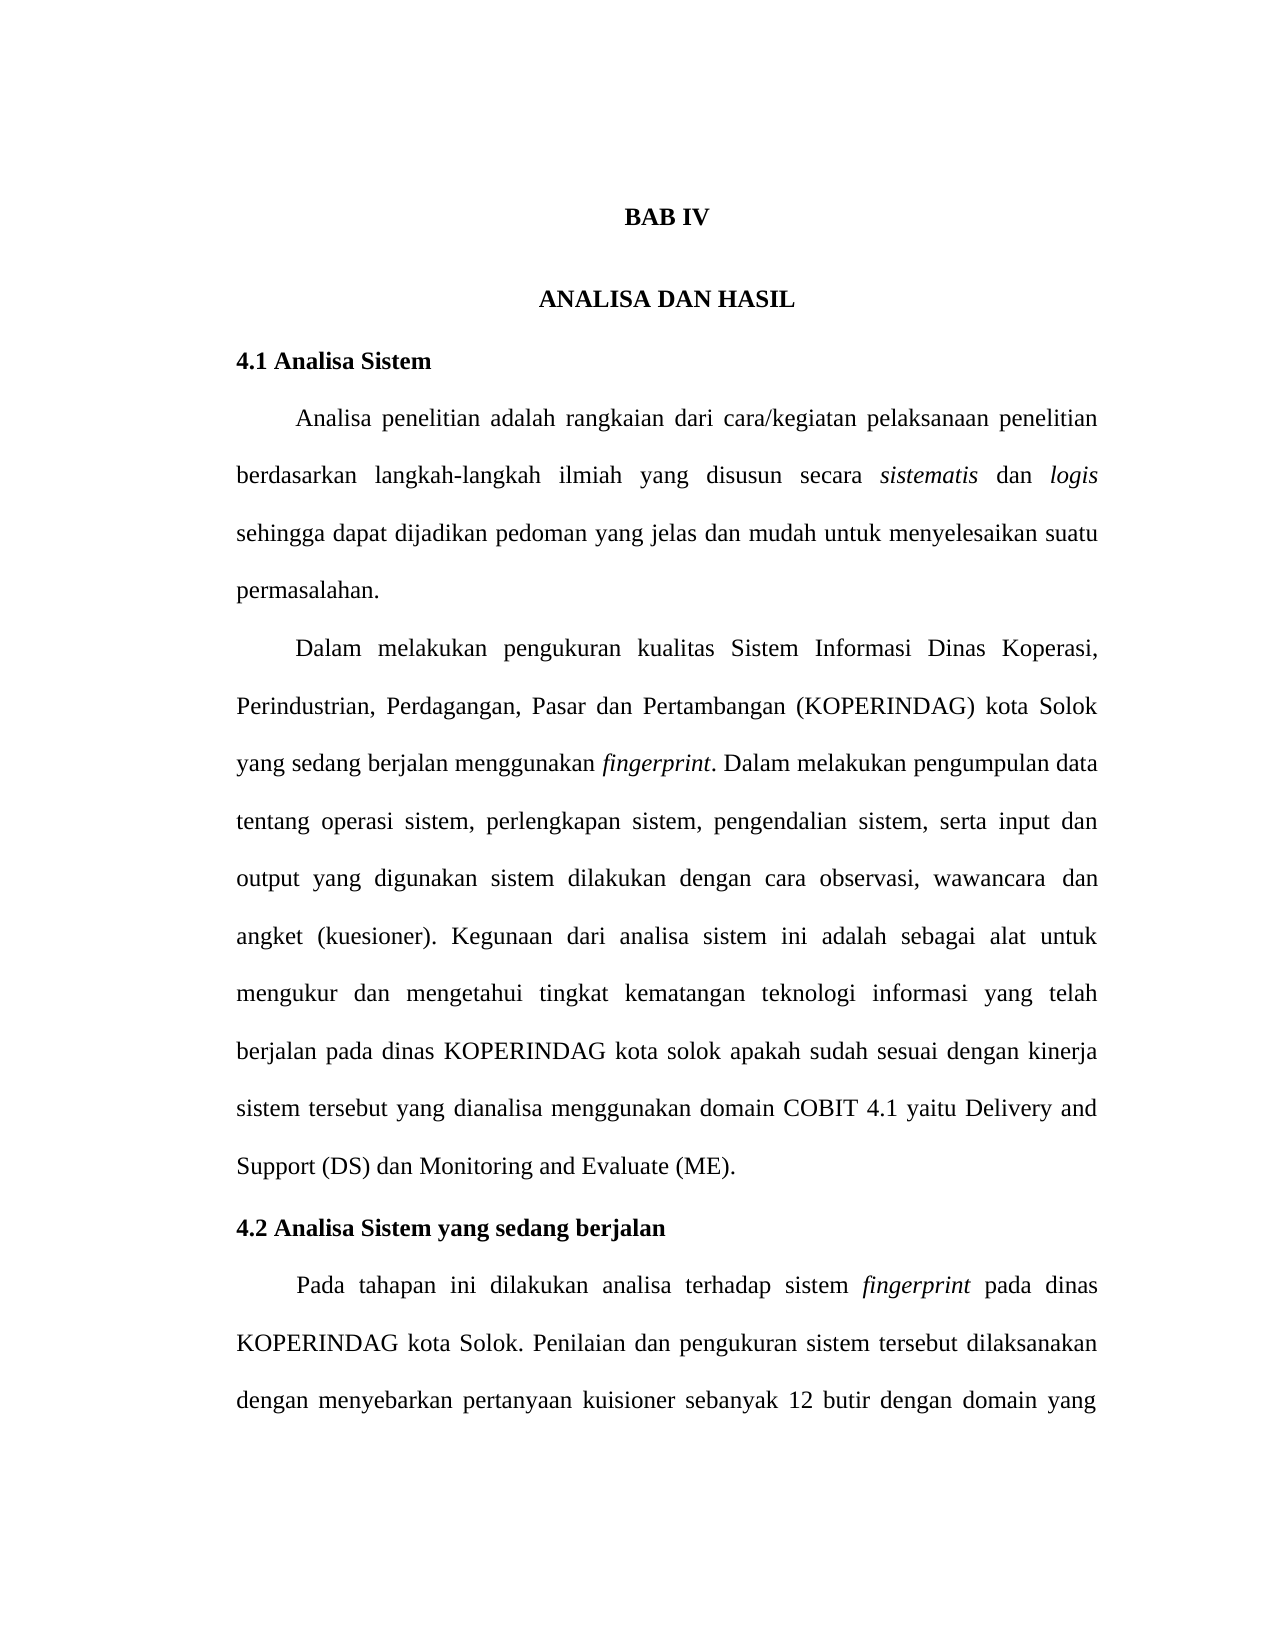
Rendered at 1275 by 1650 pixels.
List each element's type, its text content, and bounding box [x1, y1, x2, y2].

subtitle Analisa Sistem [236, 346, 1146, 375]
text ANALISA DAN HASIL [369, 284, 965, 313]
subtitle BAB IV [369, 202, 965, 231]
subtitle Analisa Sistem yang sedang berjalan [236, 1213, 1146, 1242]
text Analisa penelitian adalah rangkaian dari cara/kegiatan pelaksanaan penelitian berdasarkan langkah-langkah ilmiah yang disusun secara sistematis dan logis sehingga dapat dijadikan pedoman yang jelas dan mudah untuk menyelesaikan suatu permasalahan. [236, 403, 1098, 604]
text Dalam melakukan pengukuran kualitas Sistem Informasi Dinas Koperasi, Perindustrian, Perdagangan, Pasar dan Pertambangan (KOPERINDAG) kota Solok yang sedang berjalan menggunakan fingerprint. Dalam melakukan pengumpulan data tentang operasi sistem, perlengkapan sistem, pengendalian sistem, serta input dan output yang digunakan sistem dilakukan dengan cara observasi, wawancara dan angket (kuesioner). Kegunaan dari analisa sistem ini adalah sebagai alat untuk mengukur dan mengetahui tingkat kematangan teknologi informasi yang telah berjalan pada dinas KOPERINDAG kota solok apakah sudah sesuai dengan kinerja sistem tersebut yang dianalisa menggunakan domain COBIT 4.1 yaitu Delivery and Support (DS) dan Monitoring and Evaluate (ME). [236, 633, 1098, 1179]
text Pada tahapan ini dilakukan analisa terhadap sistem fingerprint pada dinas KOPERINDAG kota Solok. Penilaian dan pengukuran sistem tersebut dilaksanakan dengan menyebarkan pertanyaan kuisioner sebanyak 12 butir dengan domain yang [236, 1270, 1098, 1414]
